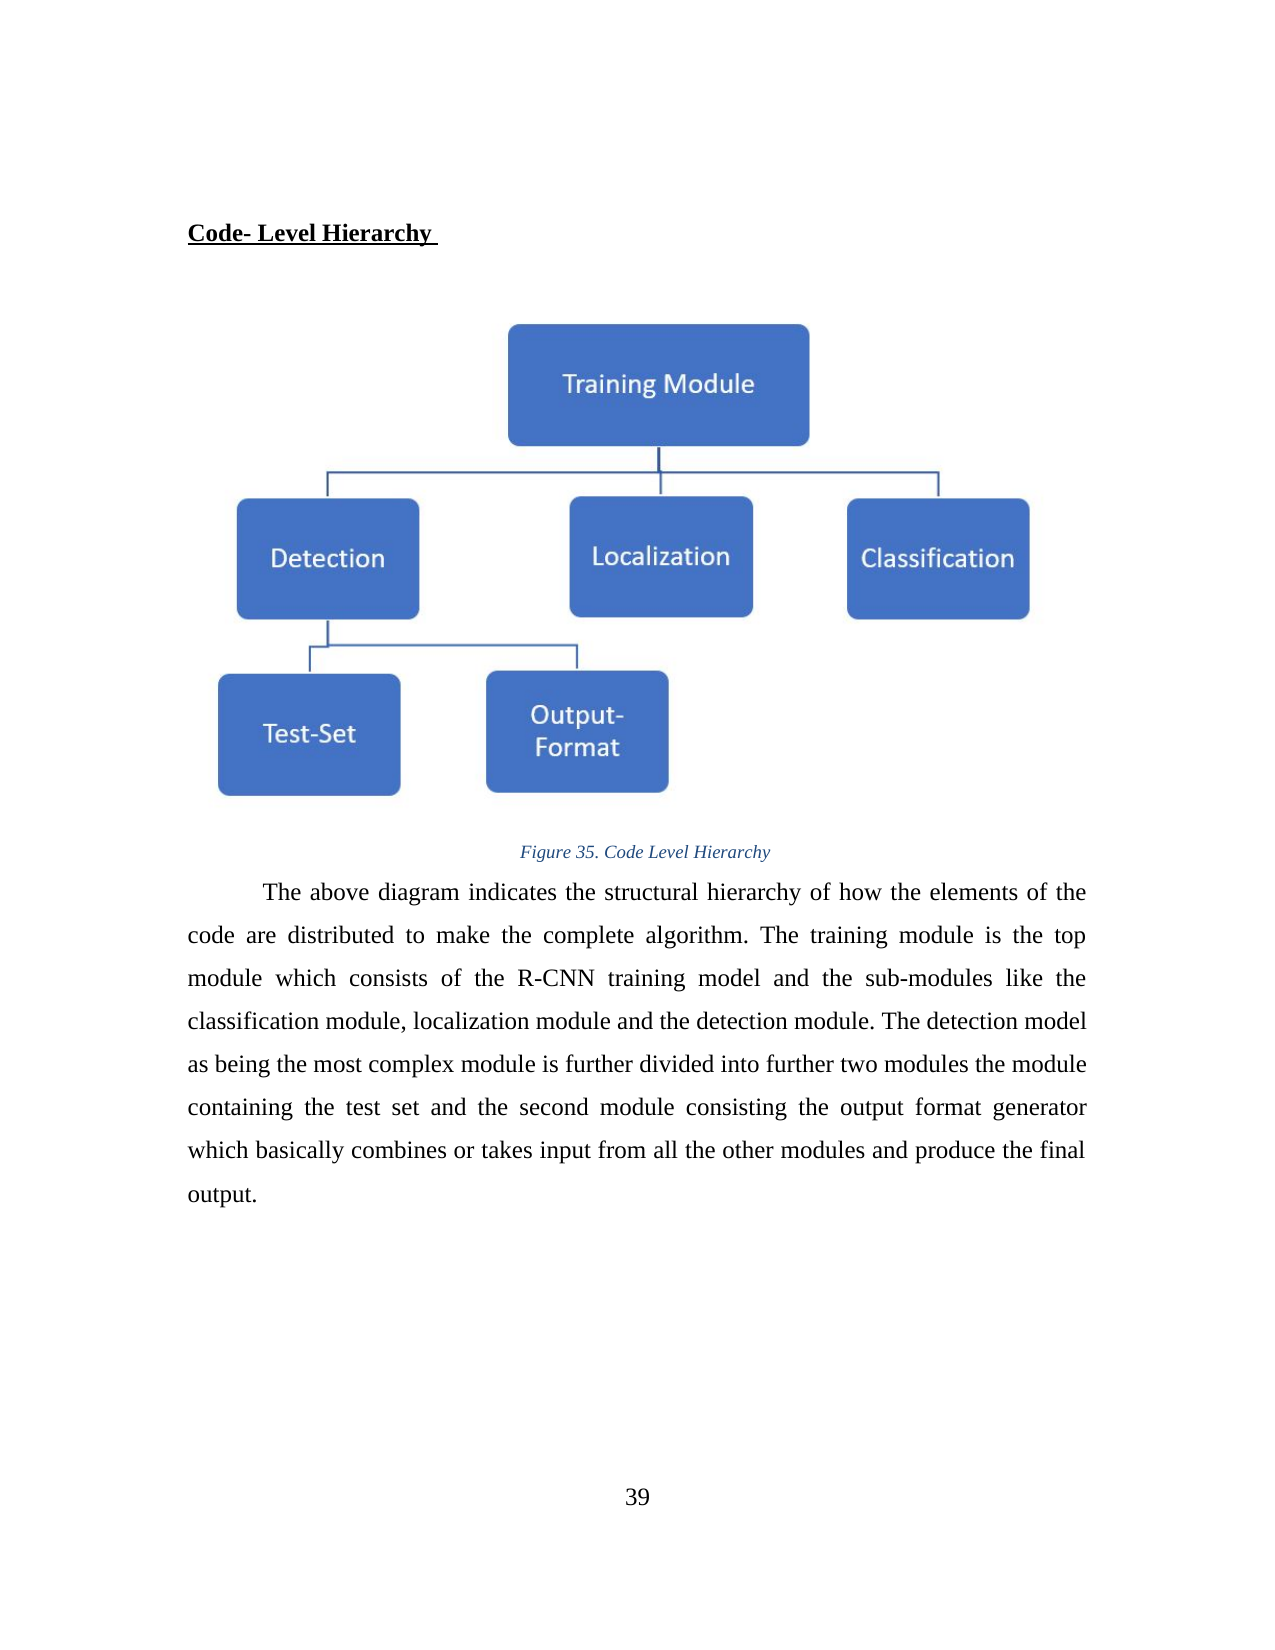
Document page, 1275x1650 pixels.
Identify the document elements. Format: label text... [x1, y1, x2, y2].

subtitle Code- Level Hierarchy [187, 195, 1087, 253]
picture [192, 273, 1063, 823]
